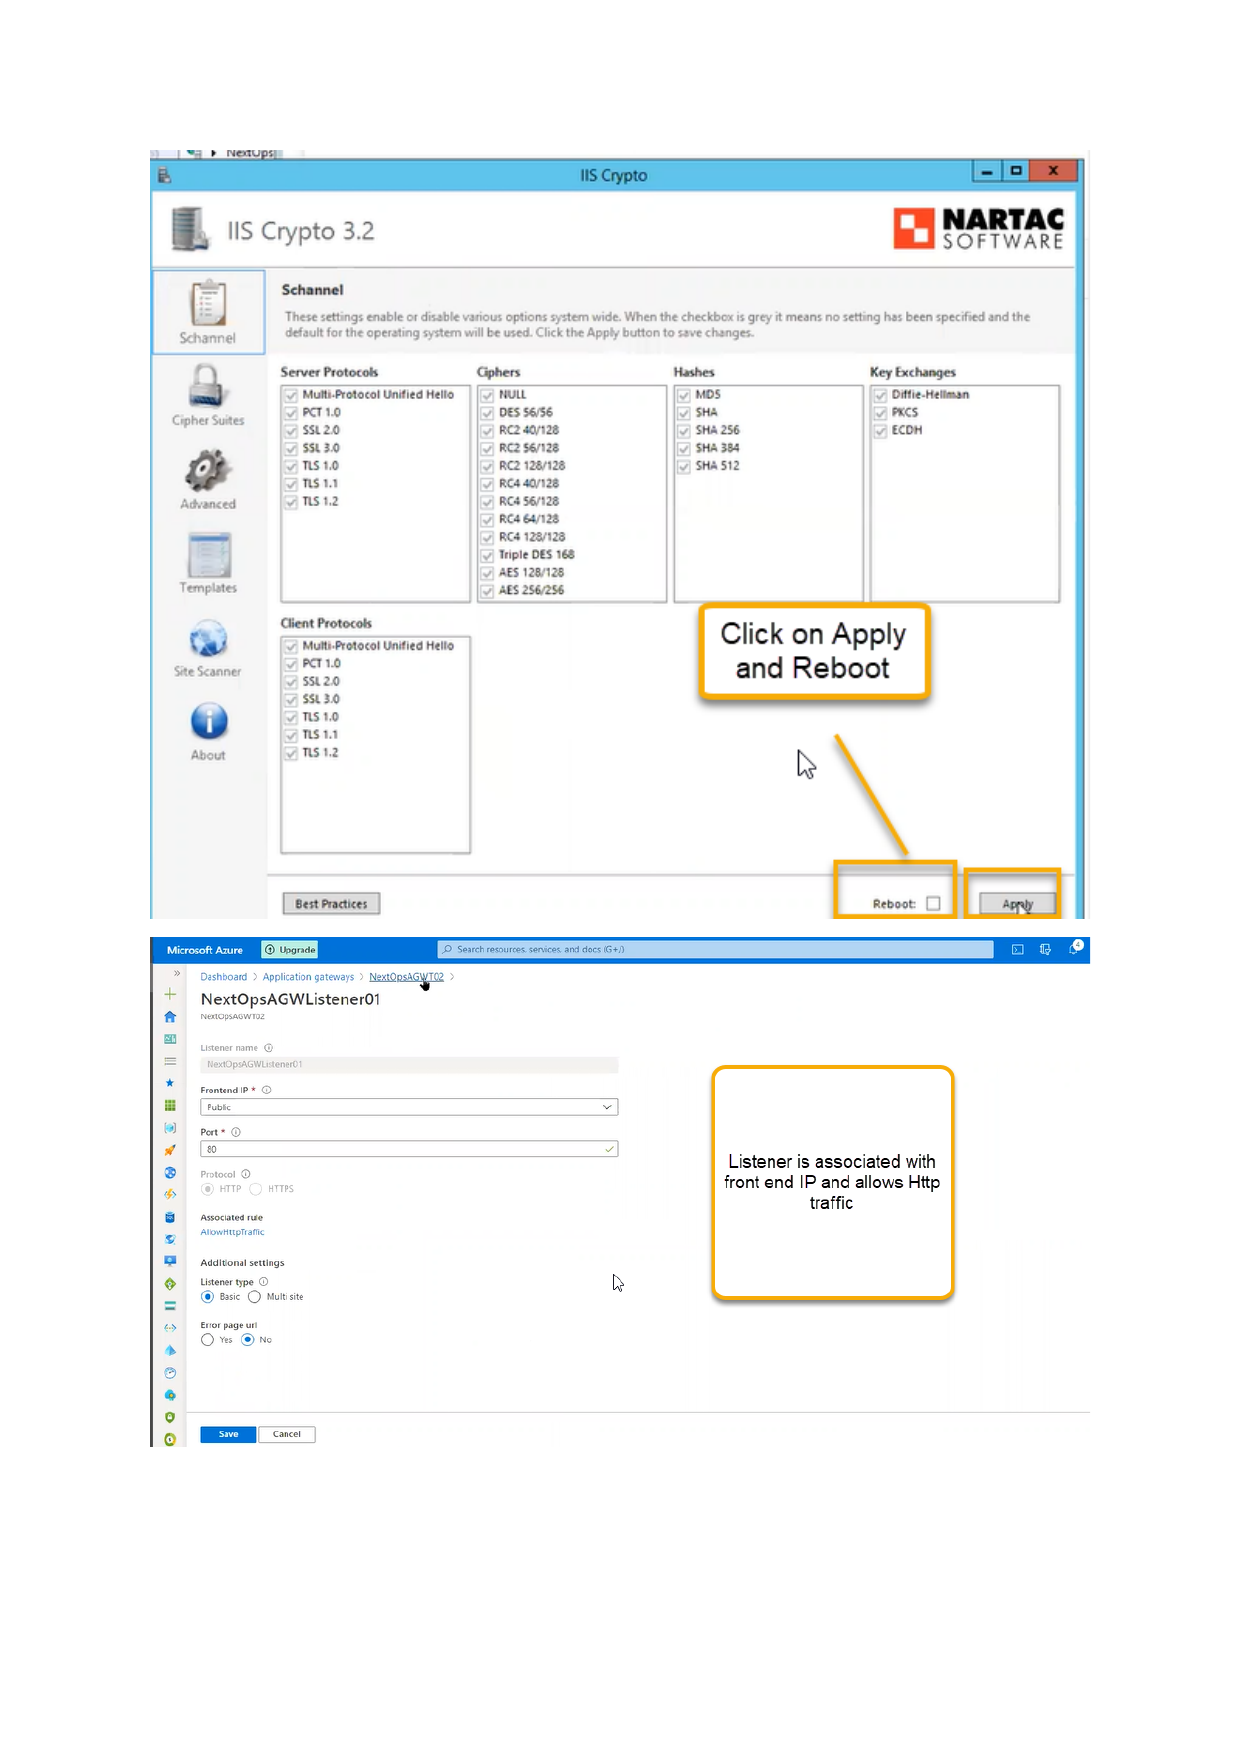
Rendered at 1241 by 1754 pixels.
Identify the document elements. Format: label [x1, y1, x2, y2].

picture [150, 937, 1091, 1447]
picture [150, 150, 1091, 919]
